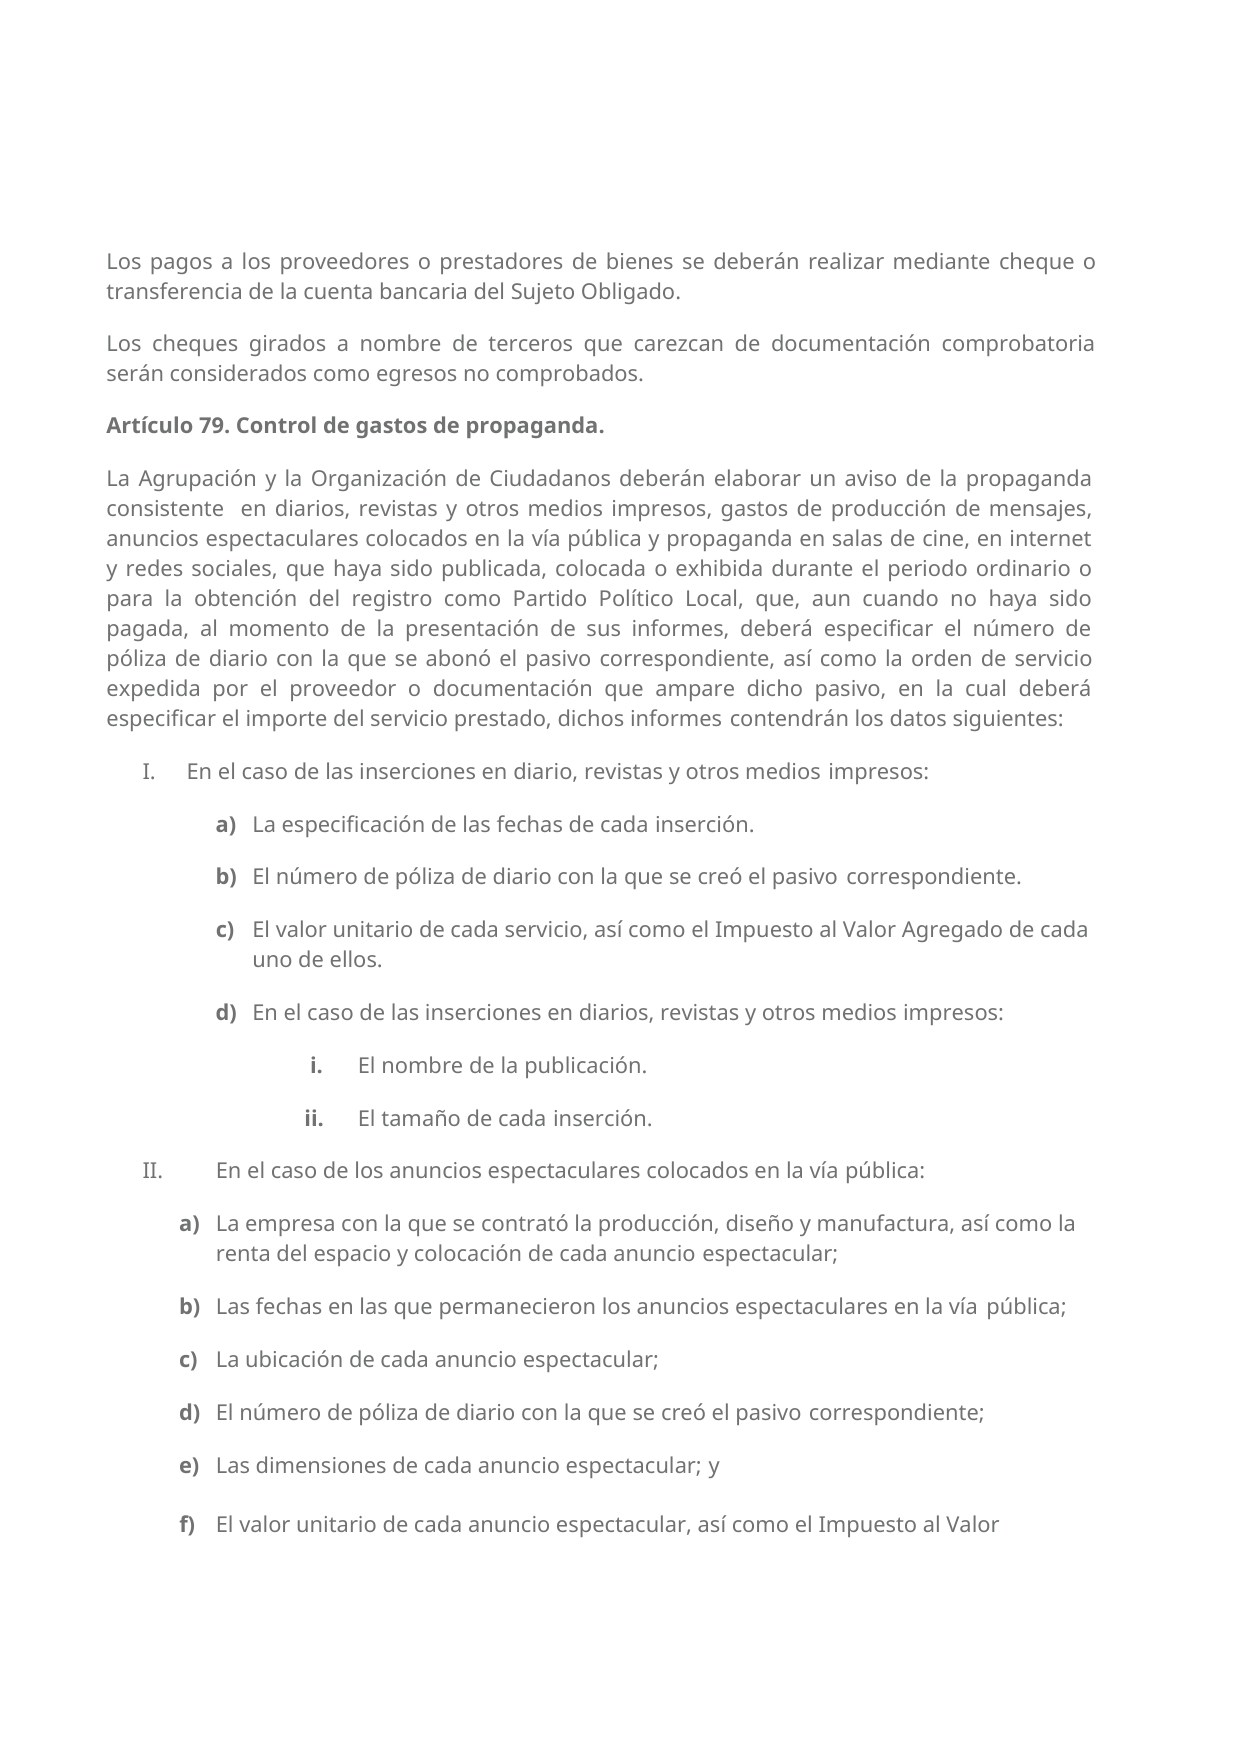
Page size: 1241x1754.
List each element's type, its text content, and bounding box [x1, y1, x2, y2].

list El valor unitario de cada servicio, así como el Impuesto al Valor Agregado de cada uno de ellos. [216, 914, 1096, 974]
text Los cheques girados a nombre de terceros que carezcan de documentación comprobatoria serán considerados como egresos no comprobados. [106, 328, 1097, 388]
subtitle Artículo 79. Control de gastos de propaganda. [106, 411, 1240, 440]
list Las dimensiones de cada anuncio espectacular; y [179, 1450, 1240, 1479]
list La empresa con la que se contrató la producción, diseño y manufactura, así como la renta del espacio y colocación de cada anuncio espectacular; [179, 1208, 1097, 1268]
text Los pagos a los proveedores o prestadores de bienes se deberán realizar mediante cheque o transferencia de la cuenta bancaria del Sujeto Obligado. [106, 246, 1097, 306]
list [179, 1509, 1097, 1539]
list En el caso de las inserciones en diarios, revistas y otros medios impresos: [215, 997, 1240, 1027]
text La Agrupación y la Organización de Ciudadanos deberán elaborar un aviso de la propaganda consistente en diarios, revistas y otros medios impresos, gastos de producción de mensajes, anuncios espectaculares colocados en la vía pública y propaganda en salas de cine, en internet y redes sociales, que haya sido publicada, colocada o exhibida durante el periodo ordinario o para la obtención del registro como Partido Político Local, que, aun cuando no haya sido pagada, al momento de la presentación de sus informes, deberá especificar el número de póliza de diario con la que se abonó el pasivo correspondiente, así como la orden de servicio expedida por el proveedor o documentación que ampare dicho pasivo, en la cual deberá especificar el importe del servicio prestado, dichos informes contendrán los datos siguientes: [106, 463, 1093, 733]
list En el caso de las inserciones en diario, revistas y otros medios impresos: [142, 756, 1240, 785]
list La ubicación de cada anuncio espectacular; [179, 1344, 1240, 1374]
list El número de póliza de diario con la que se creó el pasivo correspondiente. [215, 861, 1240, 891]
list Las fechas en las que permanecieron los anuncios espectaculares en la vía pública; [179, 1291, 1240, 1321]
list El nombre de la publicación. [310, 1050, 1240, 1079]
list El tamaño de cada inserción. [304, 1103, 1240, 1132]
list En el caso de los anuncios espectaculares colocados en la vía pública: [142, 1156, 1240, 1185]
list El número de póliza de diario con la que se creó el pasivo correspondiente; [179, 1397, 1240, 1427]
list La especificación de las fechas de cada inserción. [215, 808, 1240, 838]
